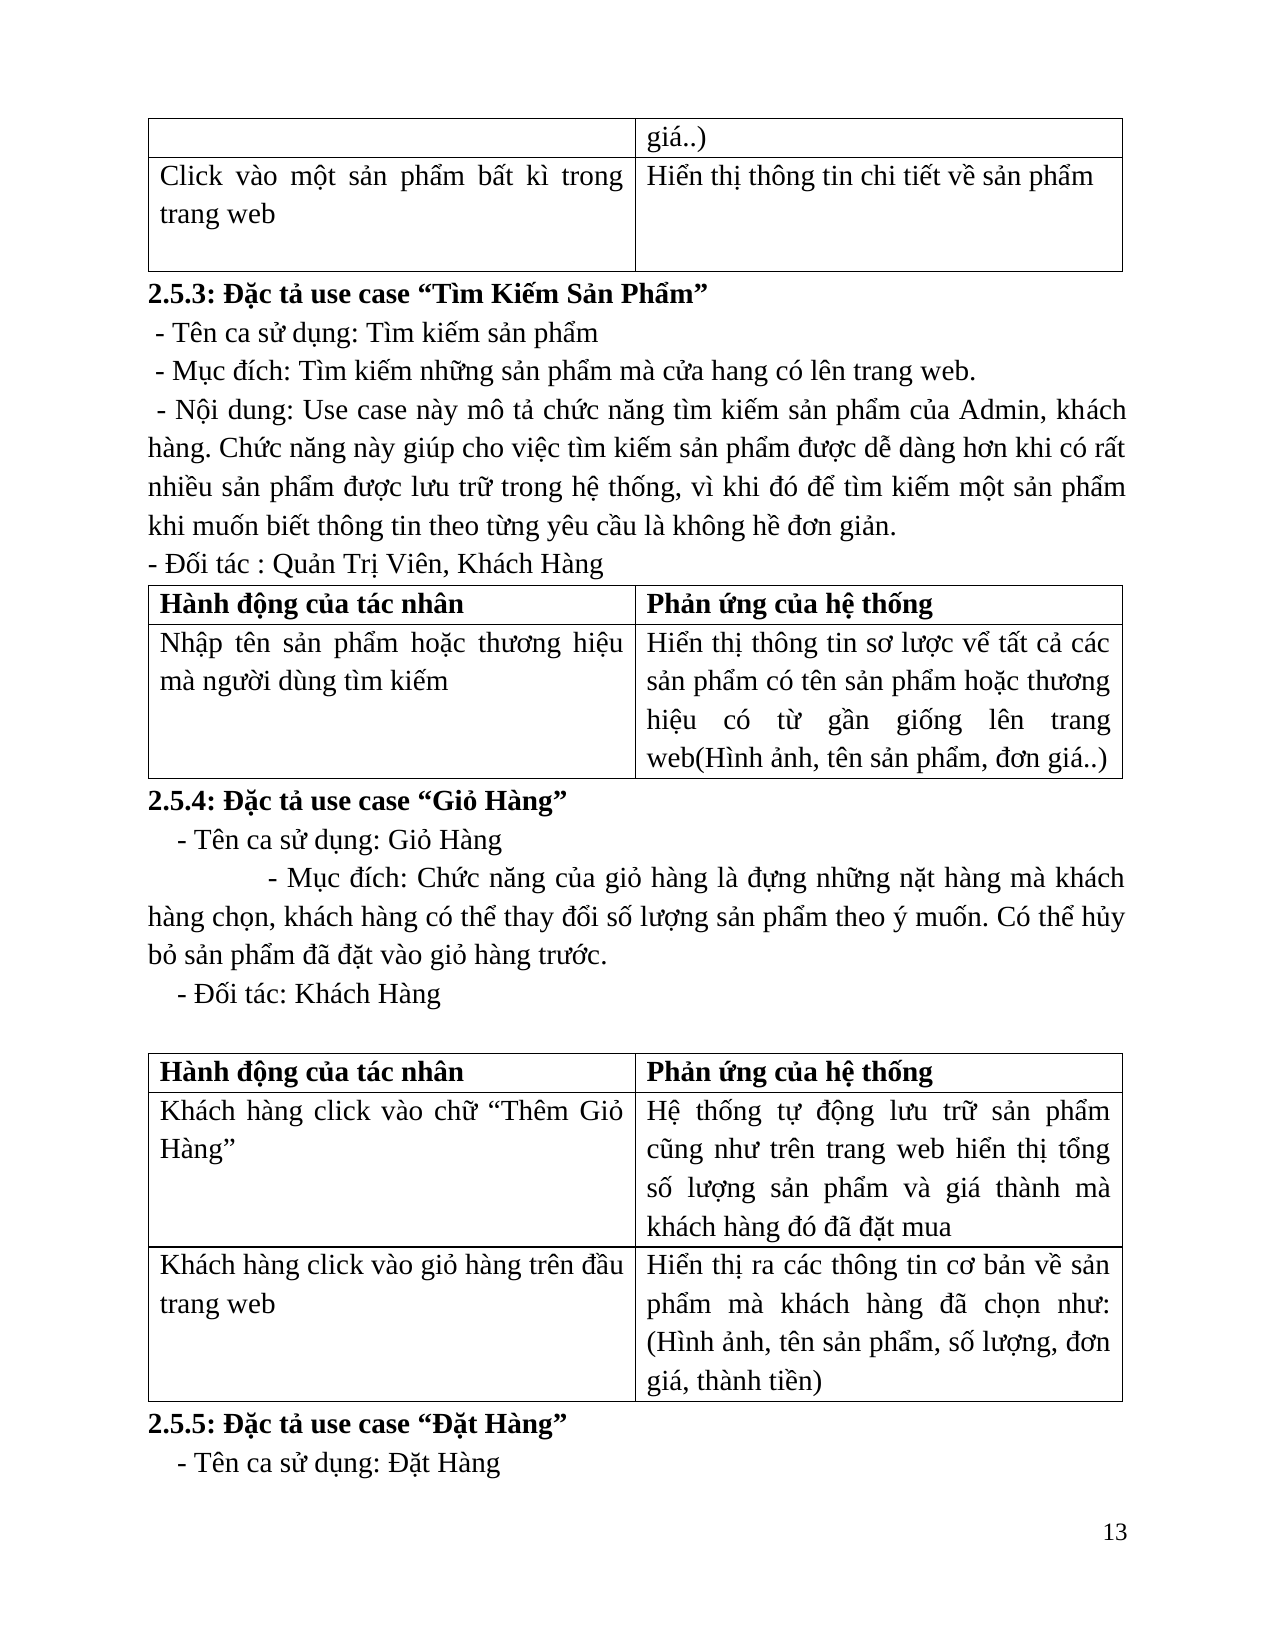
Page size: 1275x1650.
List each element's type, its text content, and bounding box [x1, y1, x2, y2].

table_header Hành động của tác nhân [149, 586, 635, 624]
table_header Phản ứng của hệ thống [636, 586, 1122, 624]
text - Mục đích: Chức năng của giỏ hàng là đựng những nặt hàng mà khách hàng chọn, khách hàng có thể thay đổi số lượng sản phẩm theo ý muốn. Có thể hủy bỏ sản phẩm đã đặt vào giỏ hàng trước. [148, 860, 1127, 971]
subtitle 2.5.4: Đặc tả use case “Giỏ Hàng” [148, 783, 1127, 817]
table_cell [636, 119, 1122, 157]
text - Đối tác : Quản Trị Viên, Khách Hàng [148, 546, 1127, 580]
table_cell Khách hàng click vào giỏ hàng trên đầu trang web [149, 1248, 635, 1401]
text - Tên ca sử dụng: Đặt Hàng [148, 1445, 1127, 1478]
text - Tên ca sử dụng: Tìm kiếm sản phẩm [148, 315, 1127, 348]
subtitle 2.5.3: Đặc tả use case “Tìm Kiếm Sản Phẩm” [148, 276, 1127, 310]
table_cell Hiển thị thông tin sơ lược vể tất cả các sản phẩm có tên sản phẩm hoặc thương hiệu có từ gần giống lên trang web(Hình ảnh, tên sản phẩm, đơn giá..) [636, 625, 1122, 778]
table_cell Khách hàng click vào chữ “Thêm Giỏ Hàng” [149, 1093, 635, 1246]
table_cell Hiển thị ra các thông tin cơ bản về sản phẩm mà khách hàng đã chọn như: (Hình ảnh, tên sản phẩm, số lượng, đơn giá, thành tiền) [636, 1248, 1122, 1401]
text - Nội dung: Use case này mô tả chức năng tìm kiếm sản phẩm của Admin, khách hàng. Chức năng này giúp cho việc tìm kiếm sản phẩm được dễ dàng hơn khi có rất nhiều sản phẩm được lưu trữ trong hệ thống, vì khi đó để tìm kiếm một sản phẩm khi muốn biết thông tin theo từng yêu cầu là không hề đơn giản. [148, 392, 1127, 541]
table_cell Hiển thị thông tin chi tiết về sản phẩm [636, 158, 1122, 271]
text - Mục đích: Tìm kiếm những sản phẩm mà cửa hang có lên trang web. [148, 353, 1127, 387]
table_header Hành động của tác nhân [149, 1054, 635, 1092]
text - Đối tác: Khách Hàng [148, 976, 1127, 1009]
text - Tên ca sử dụng: Giỏ Hàng [148, 822, 1127, 855]
table_cell Click vào một sản phẩm bất kì trong trang web [149, 158, 635, 271]
table_cell Hệ thống tự động lưu trữ sản phẩm cũng như trên trang web hiển thị tổng số lượng sản phẩm và giá thành mà khách hàng đó đã đặt mua [636, 1093, 1122, 1246]
table_header Phản ứng của hệ thống [636, 1054, 1122, 1092]
subtitle 2.5.5: Đặc tả use case “Đặt Hàng” [148, 1406, 1127, 1440]
table_cell Nhập tên sản phẩm hoặc thương hiệu mà người dùng tìm kiếm [149, 625, 635, 778]
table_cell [149, 119, 635, 157]
